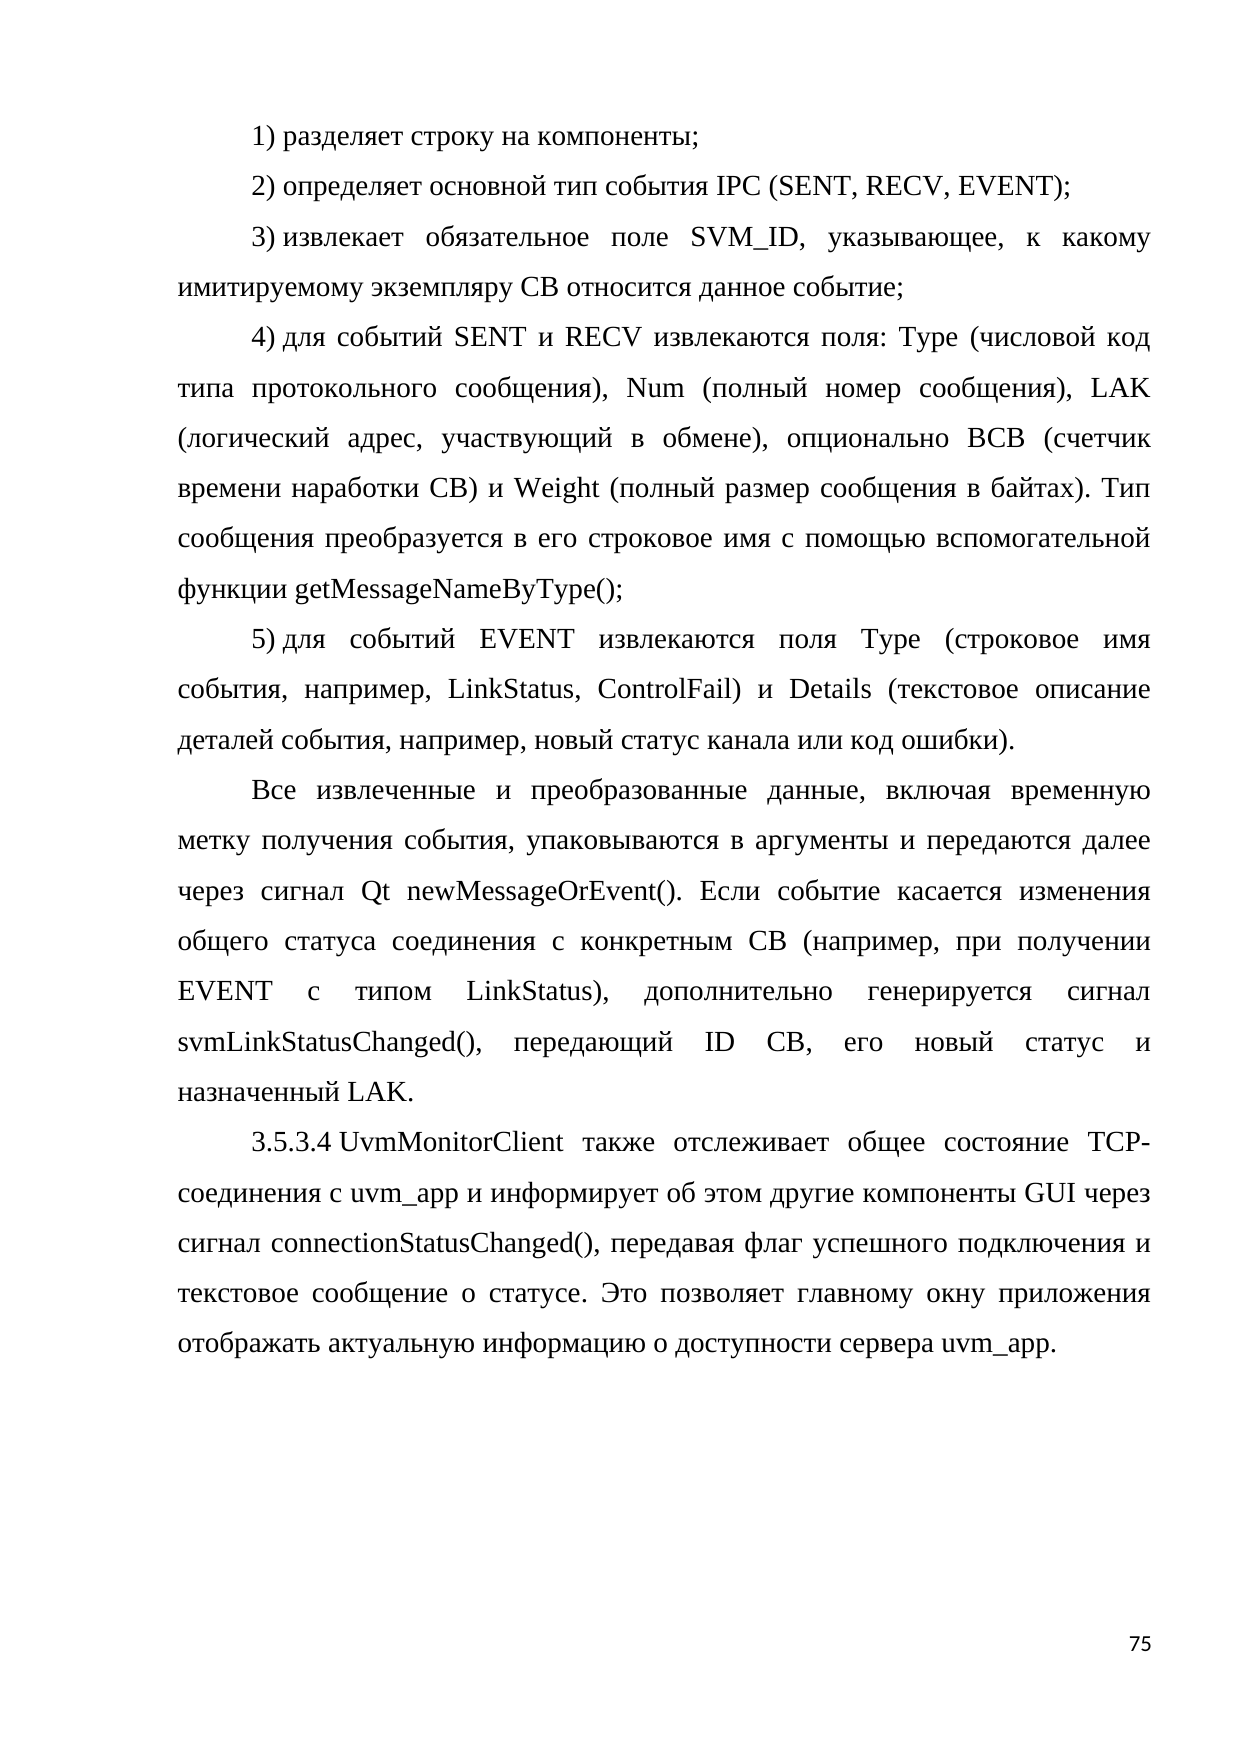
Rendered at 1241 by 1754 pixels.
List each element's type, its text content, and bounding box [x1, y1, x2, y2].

text извлекает обязательное поле SVM_ID, указывающее, к какому имитируемому экземпляру СВ относится данное событие; [177, 219, 1152, 303]
text для событий SENT и RECV извлекаются поля: Type (числовой код типа протокольного сообщения), Num (полный номер сообщения), LAK (логический адрес, участвующий в обмене), опционально BCB (счетчик времени наработки СВ) и Weight (полный размер сообщения в байтах). Тип сообщения преобразуется в его строковое имя с помощью вспомогательной функции getMessageNameByType(); [177, 319, 1152, 604]
text Все извлеченные и преобразованные данные, включая временную метку получения события, упаковываются в аргументы и передаются далее через сигнал Qt newMessageOrEvent(). Если событие касается изменения общего статуса соединения с конкретным СВ (например, при получении EVENT с типом LinkStatus), дополнительно генерируется сигнал svmLinkStatusChanged(), передающий ID СВ, его новый статус и назначенный LAK. [177, 772, 1152, 1108]
list разделяет строку на компоненты; [177, 118, 1152, 152]
text UvmMonitorClient также отслеживает общее состояние TCP-соединения с uvm_app и информирует об этом другие компоненты GUI через сигнал connectionStatusChanged(), передавая флаг успешного подключения и текстовое сообщение о статусе. Это позволяет главному окну приложения отображать актуальную информацию о доступности сервера uvm_app. [177, 1124, 1152, 1359]
text для событий EVENT извлекаются поля Type (строковое имя события, например, LinkStatus, ControlFail) и Details (текстовое описание деталей события, например, новый статус канала или код ошибки). [177, 621, 1152, 755]
text определяет основной тип события IPC (SENT, RECV, EVENT); [177, 168, 1152, 202]
